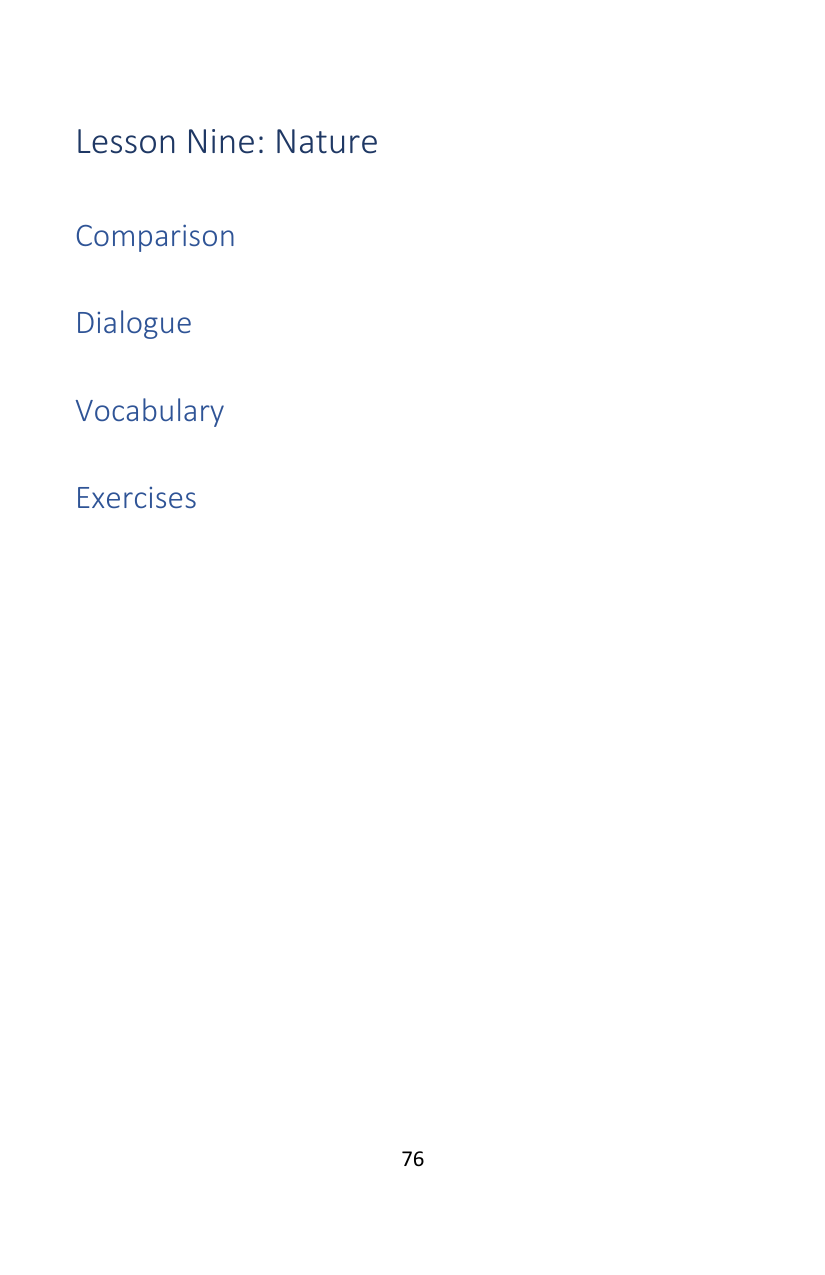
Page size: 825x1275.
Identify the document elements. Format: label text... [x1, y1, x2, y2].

subtitle Dialogue [75, 301, 750, 342]
subtitle Lesson Nine: Nature [75, 117, 750, 162]
subtitle Comparison [75, 213, 750, 254]
subtitle Vocabulary [75, 389, 750, 429]
subtitle Exercises [75, 476, 750, 517]
